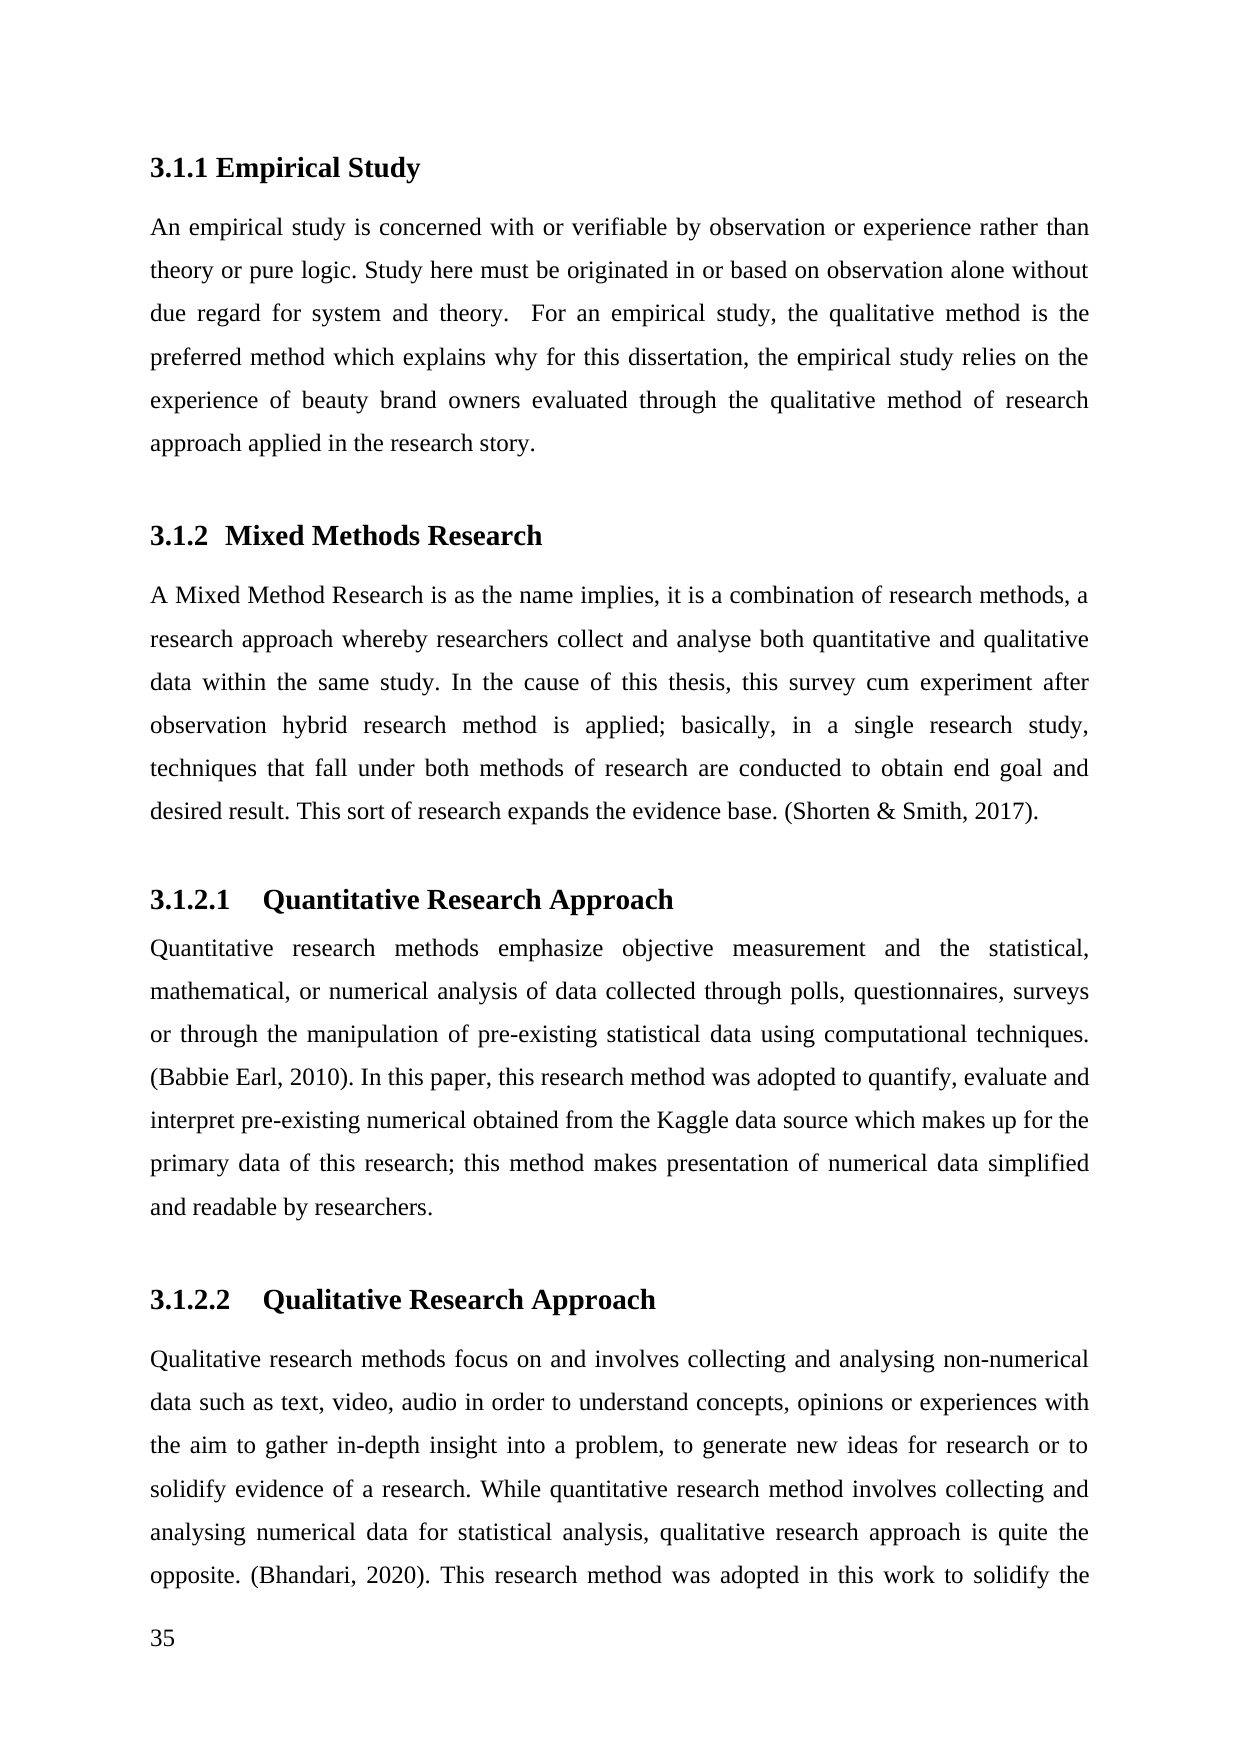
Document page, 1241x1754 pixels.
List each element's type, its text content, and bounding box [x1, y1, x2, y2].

text Quantitative research methods emphasize objective measurement and the statistical, mathematical, or numerical analysis of data collected through polls, questionnaires, surveys or through the manipulation of pre-existing statistical data using computational techniques. (Babbie Earl, 2010). In this paper, this research method was adopted to quantify, evaluate and interpret pre-existing numerical obtained from the Kaggle data source which makes up for the primary data of this research; this method makes presentation of numerical data simplified and readable by researchers. [150, 933, 1090, 1220]
text A Mixed Method Research is as the name implies, it is a combination of research methods, a research approach whereby researchers collect and analyse both quantitative and qualitative data within the same study. In the cause of this thesis, this survey cum experiment after observation hybrid research method is applied; basically, in a single research study, techniques that fall under both methods of research are conducted to obtain end goal and desired result. This sort of research expands the evidence base. (Shorten & Smith, 2017). [150, 581, 1090, 825]
subtitle 3.1.1 Empirical Study [150, 150, 1090, 183]
subtitle Qualitative Research Approach [150, 1282, 1090, 1316]
list Quantitative Research Approach [150, 882, 1090, 916]
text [150, 1344, 1090, 1589]
subtitle Mixed Methods Research [150, 518, 1090, 552]
text An empirical study is concerned with or verifiable by observation or experience rather than theory or pure logic. Study here must be originated in or based on observation alone without due regard for system and theory. For an empirical study, the qualitative method is the preferred method which explains why for this dissertation, the empirical study relies on the experience of beauty brand owners evaluated through the qualitative method of research approach applied in the research story. [150, 212, 1090, 457]
